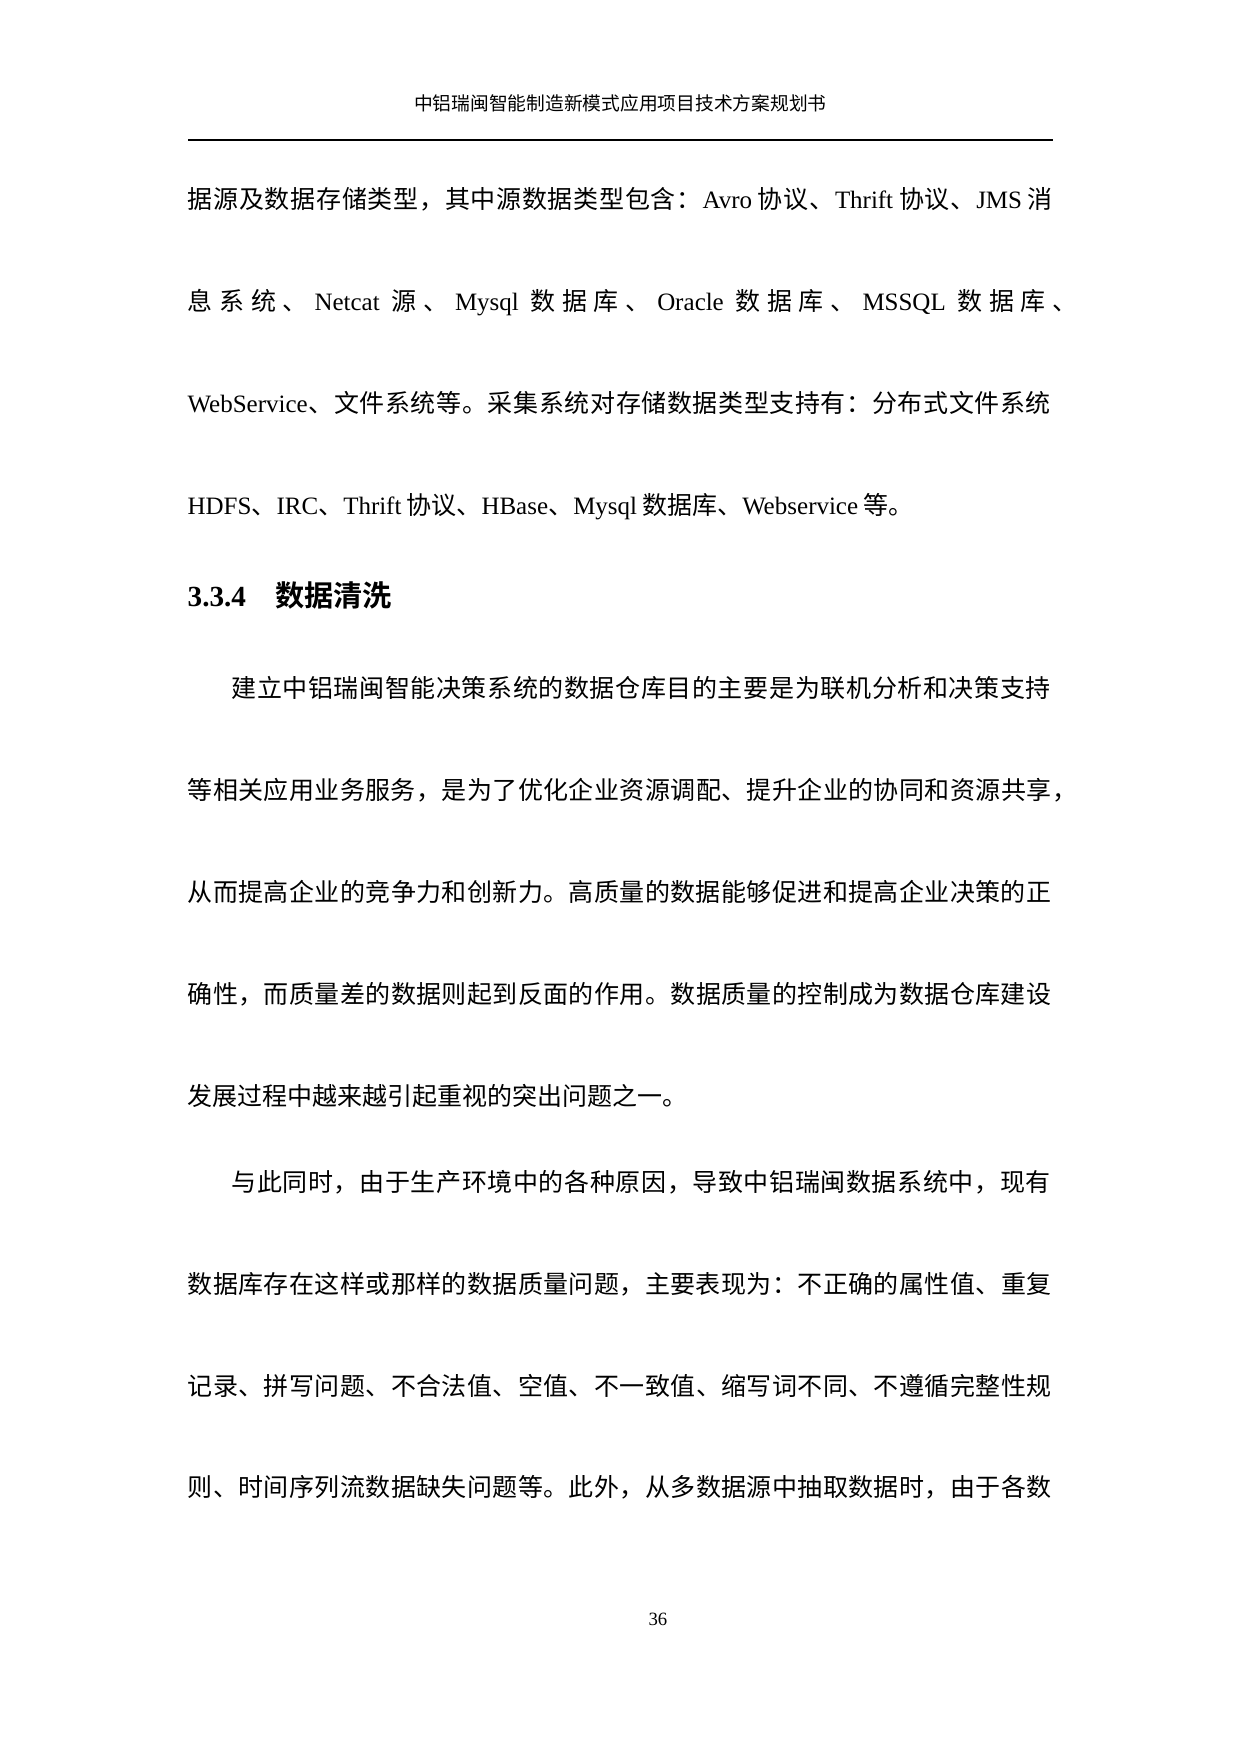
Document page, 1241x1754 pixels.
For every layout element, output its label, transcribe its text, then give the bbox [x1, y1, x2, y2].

text 建立中铝瑞闽智能决策系统的数据仓库目的主要是为联机分析和决策支持等相关应用业务服务，是为了优化企业资源调配、提升企业的协同和资源共享，从而提高企业的竞争力和创新力。高质量的数据能够促进和提高企业决策的正确性，而质量差的数据则起到反面的作用。数据质量的控制成为数据仓库建设发展过程中越来越引起重视的突出问题之一。 [187, 653, 1053, 1128]
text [187, 164, 1053, 537]
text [187, 1146, 1053, 1520]
subtitle 数据清洗 [187, 572, 1053, 615]
